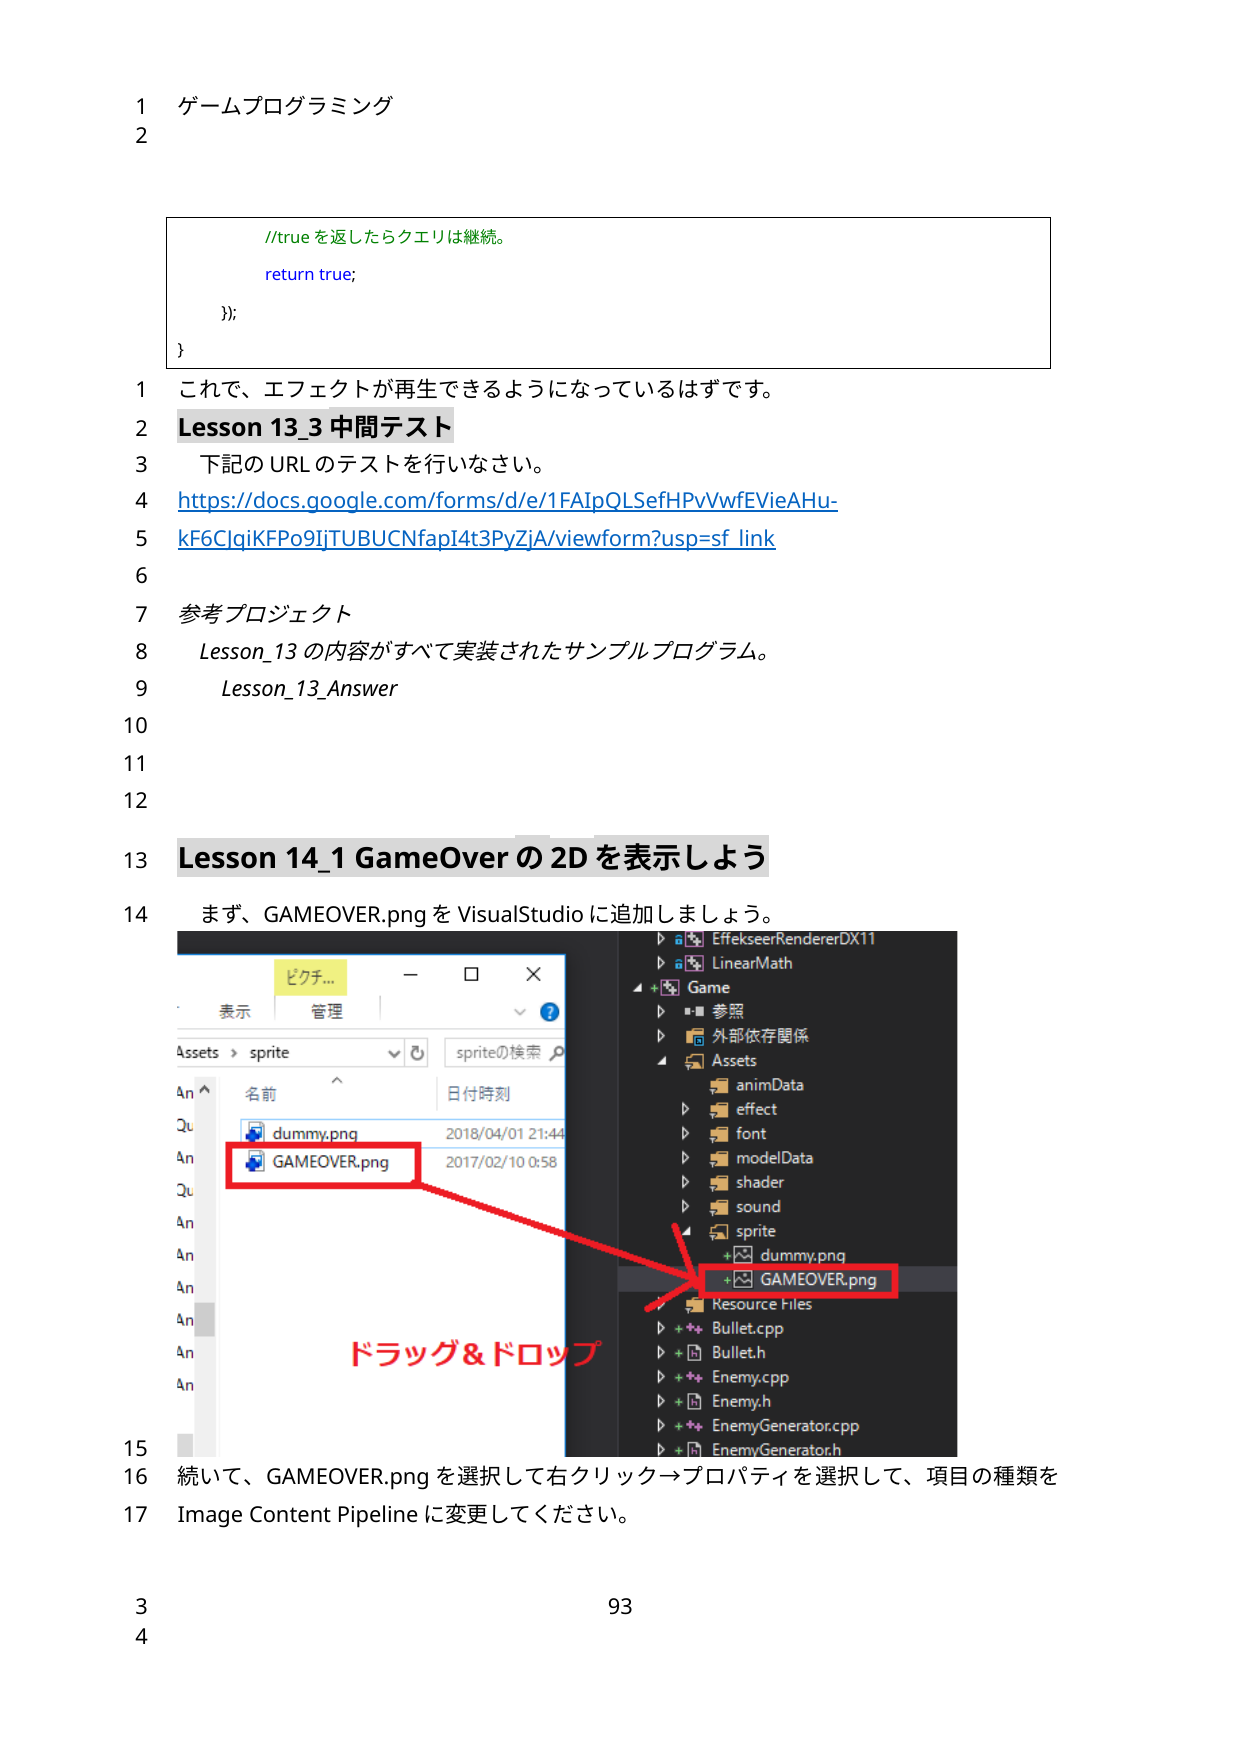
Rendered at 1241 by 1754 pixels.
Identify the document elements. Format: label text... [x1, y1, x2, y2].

text Lesson_13の内容がすべて実装されたサンプルプログラム。 [177, 631, 1063, 669]
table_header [167, 218, 1050, 368]
picture [177, 931, 958, 1457]
text 参考プロジェクト [177, 594, 1063, 631]
text まず、GAMEOVER.pngをVisualStudioに追加しましょう。 [177, 894, 1063, 931]
subtitle Lesson 14_1 GameOverの2Dを表示しよう [177, 819, 1063, 894]
text Lesson_13_Answer [177, 669, 1063, 706]
text これで、エフェクトが再生できるようになっているはずです。 [177, 369, 1063, 406]
text https://docs.google.com/forms/d/e/1FAIpQLSefHPvVwfEVieAHu-kF6CJqiKFPo9IjTUBUCNfapI4t3PyZjA/viewform?usp=sf_link [177, 481, 1063, 556]
text 続いて、GAMEOVER.pngを選択して右クリック→プロパティを選択して、項目の種類をImage Content Pipelineに変更してください。 [177, 1456, 1063, 1531]
subtitle Lesson 13_3 中間テスト [177, 406, 1063, 444]
text 下記のURLのテストを行いなさい。 [177, 444, 1063, 481]
